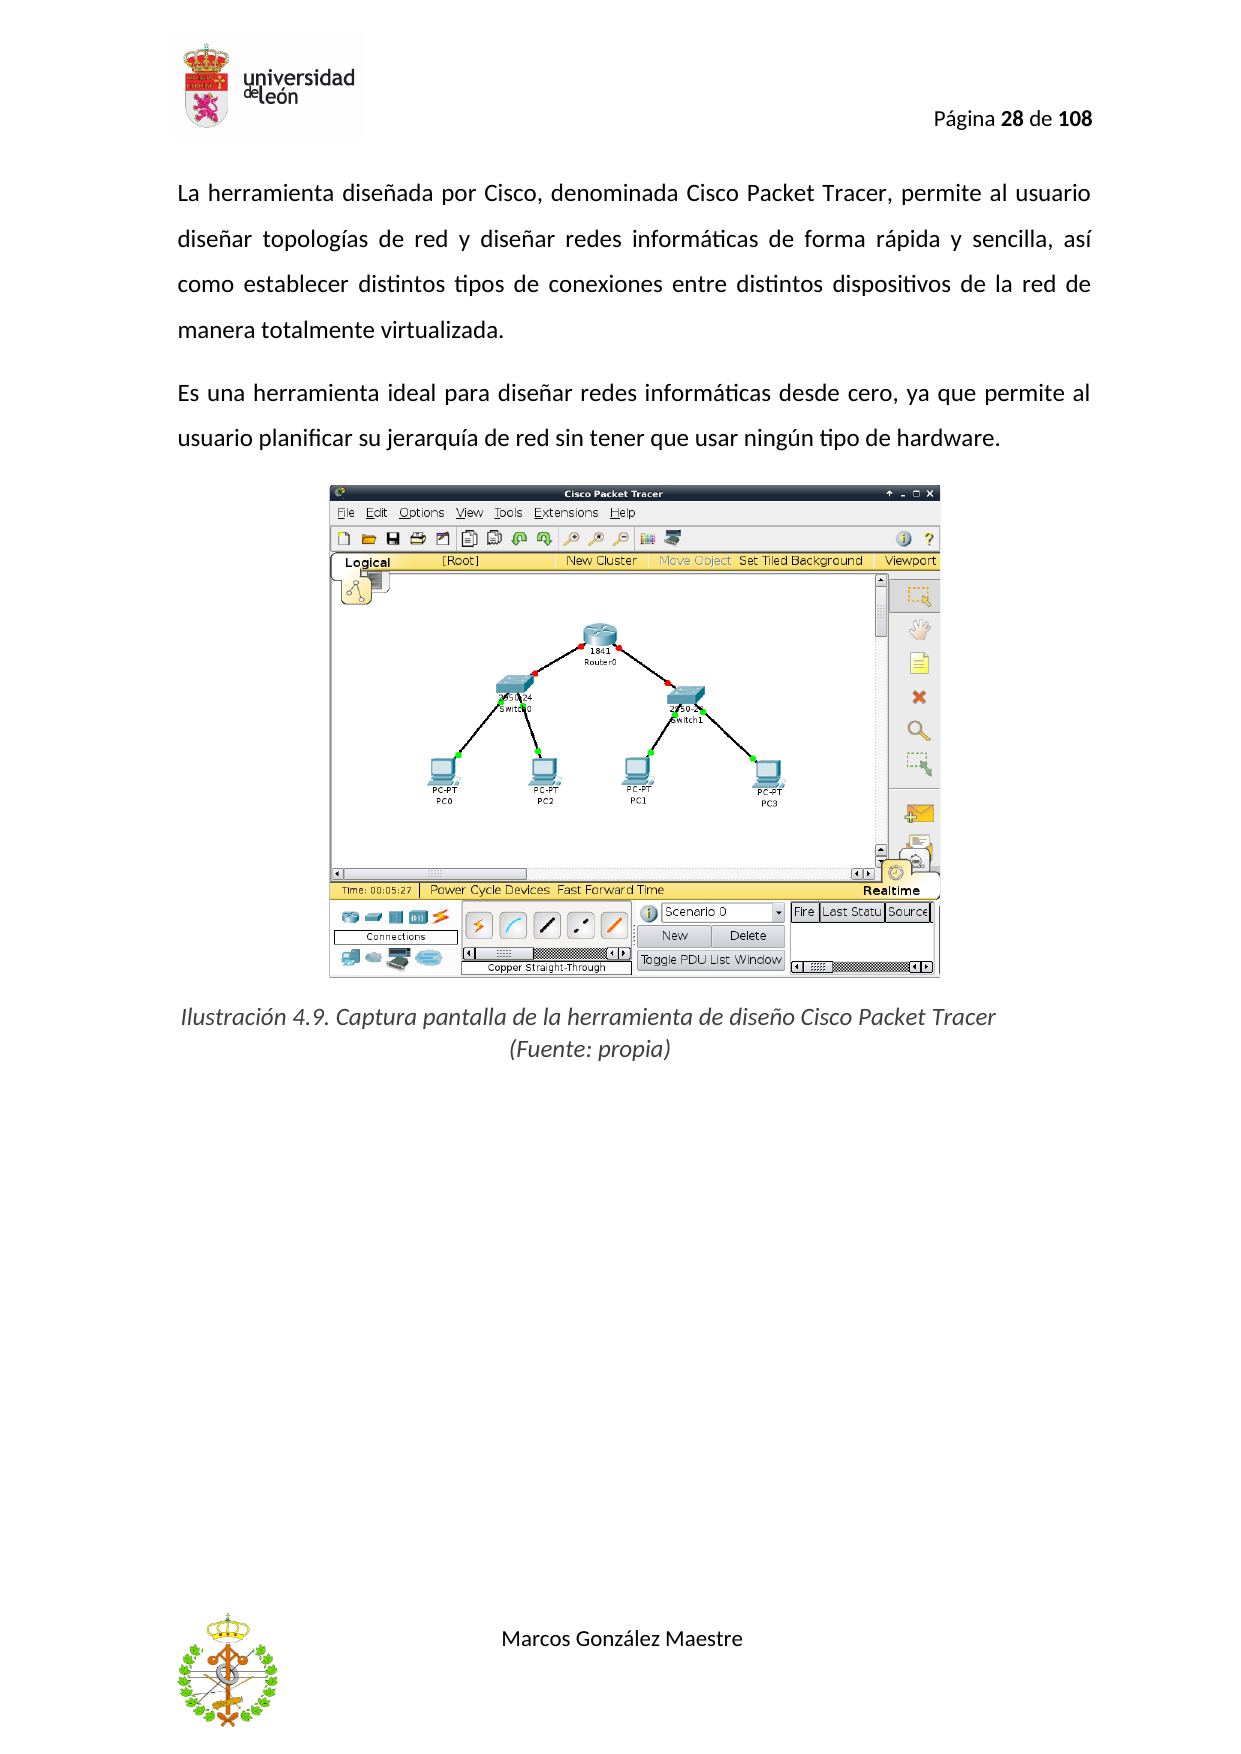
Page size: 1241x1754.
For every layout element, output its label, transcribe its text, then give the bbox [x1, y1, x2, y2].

text Es una herramienta ideal para diseñar redes informáticas desde cero, ya que permite al usuario planificar su jerarquía de red sin tener que usar ningún tipo de hardware. [177, 377, 1092, 453]
text La herramienta diseñada por Cisco, denominada Cisco Packet Tracer, permite al usuario diseñar topologías de red y diseñar redes informáticas de forma rápida y sencilla, así como establecer distintos tipos de conexiones entre distintos dispositivos de la red de manera totalmente virtualizada. [177, 177, 1092, 345]
picture [172, 32, 365, 138]
text Ilustración 4.9. Captura pantalla de la herramienta de diseño Cisco Packet Tracer (Fuente: propia) [177, 1001, 1002, 1064]
picture [329, 485, 941, 978]
picture [177, 1613, 278, 1727]
